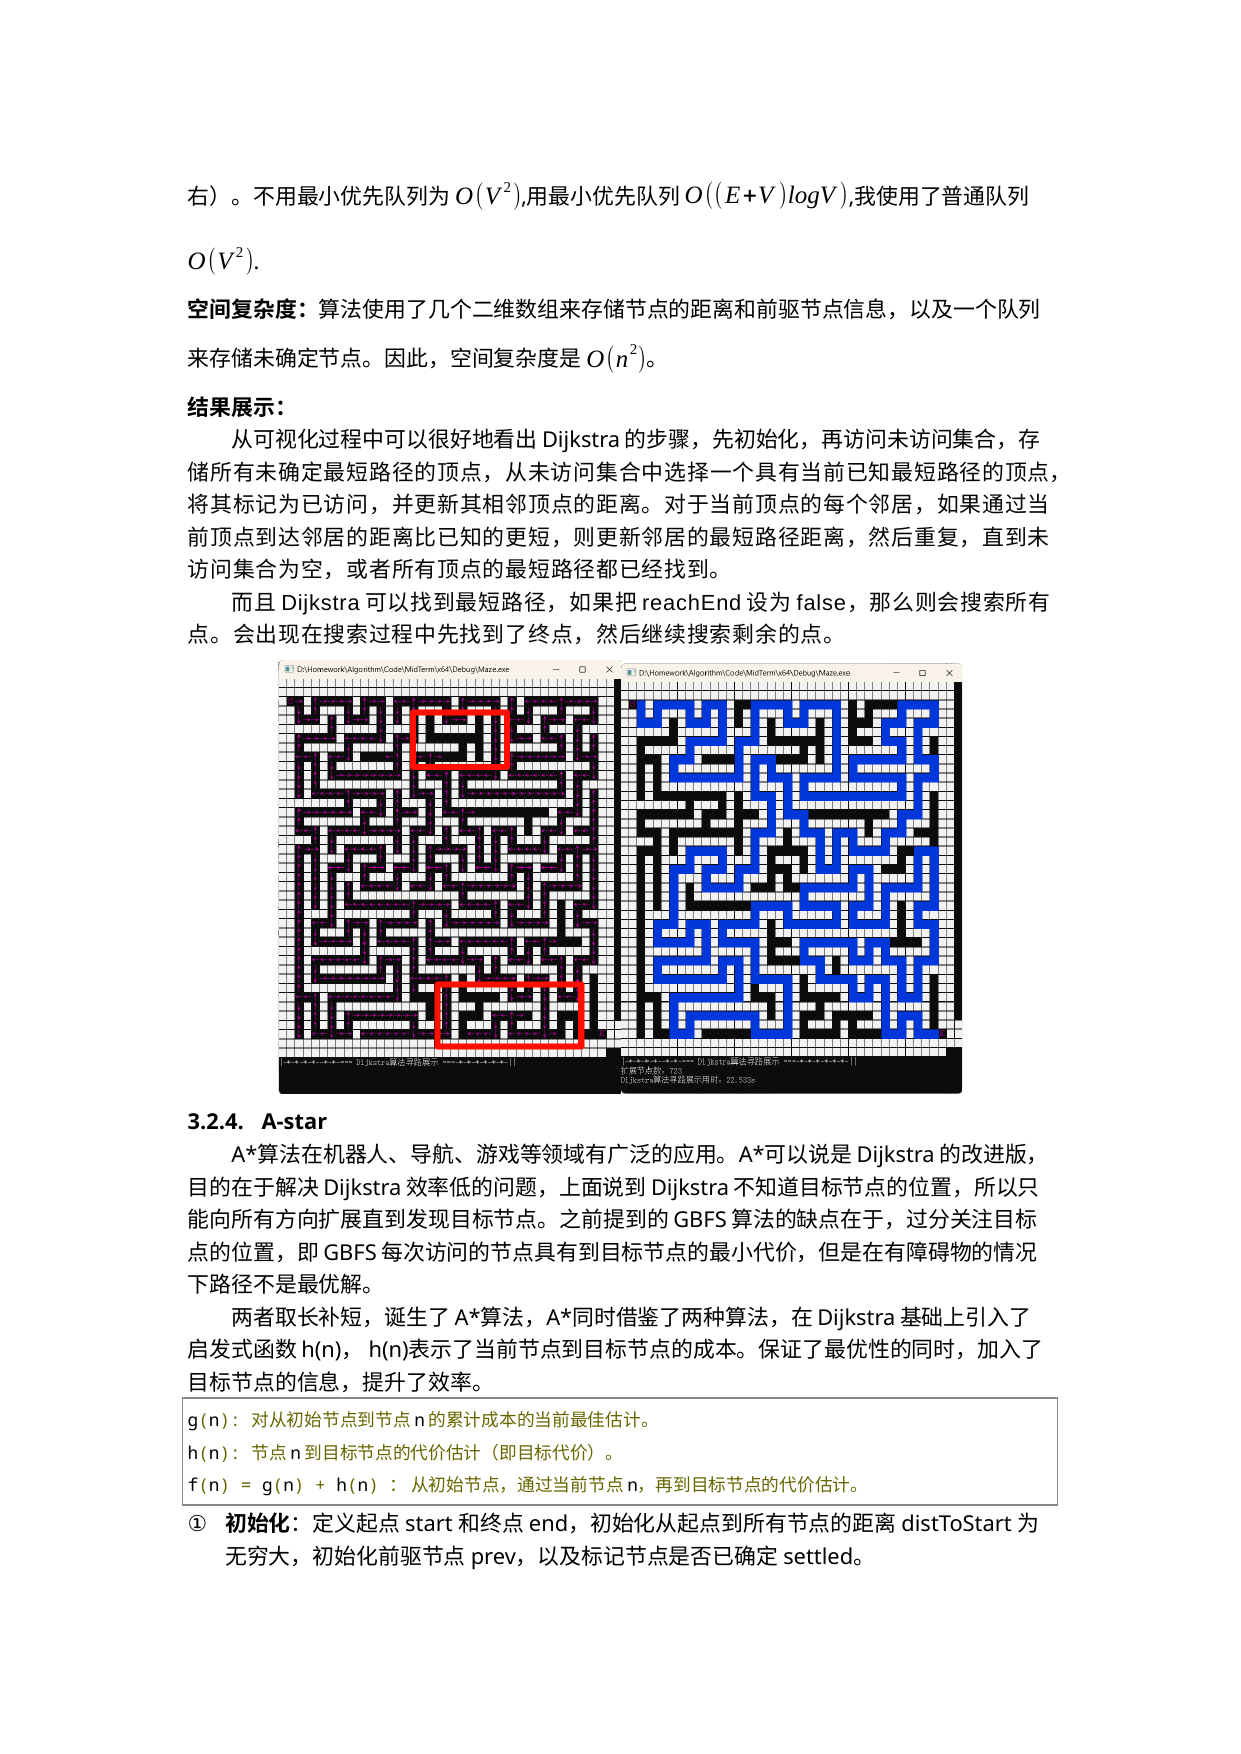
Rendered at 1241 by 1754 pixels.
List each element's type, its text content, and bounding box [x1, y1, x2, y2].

text A*算法在机器人、导航、游戏等领域有广泛的应用。A*可以说是Dijkstra的改进版，目的在于解决Dijkstra效率低的问题，上面说到Dijkstra不知道目标节点的位置，所以只能向所有方向扩展直到发现目标节点。之前提到的GBFS算法的缺点在于，过分关注目标点的位置，即GBFS每次访问的节点具有到目标节点的最小代价，但是在有障碍物的情况下路径不是最优解。 [187, 1137, 1053, 1299]
text g(n): 对从初始节点到节点n的累计成本的当前最佳估计。 [183, 1399, 1057, 1435]
picture [278, 660, 963, 1094]
text f(n) = g(n) + h(n) ： 从初始节点，通过当前节点n，再到目标节点的代价估计。 [183, 1462, 1057, 1504]
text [187, 162, 1053, 292]
text 从可视化过程中可以很好地看出Dijkstra的步骤，先初始化，再访问未访问集合，存储所有未确定最短路径的顶点，从未访问集合中选择一个具有当前已知最短路径的顶点，将其标记为已访问，并更新其相邻顶点的距离。对于当前顶点的每个邻居，如果通过当前顶点到达邻居的距离比已知的更短，则更新邻居的最短路径距离，然后重复，直到未访问集合为空，或者所有顶点的最短路径都已经找到。 [187, 422, 1053, 584]
text 而且Dijkstra可以找到最短路径，如果把reachEnd设为false，那么则会搜索所有点。会出现在搜索过程中先找到了终点，然后继续搜索剩余的点。 [187, 584, 1053, 649]
text 空间复杂度：算法使用了几个二维数组来存储节点的距离和前驱节点信息，以及一个队列来存储未确定节点。因此，空间复杂度是 。 [187, 292, 1053, 389]
list 初始化：定义起点 start 和终点 end，初始化从起点到所有节点的距离 distToStart 为无穷大，初始化前驱节点 prev，以及标记节点是否已确定 settled。 [187, 1506, 1053, 1571]
text 结果展示： [187, 389, 1053, 422]
text h(n): 节点n到目标节点的代价估计（即目标代价）。 [187, 1435, 1053, 1462]
text 两者取长补短，诞生了A*算法，A*同时借鉴了两种算法，在Dijkstra基础上引入了启发式函数h(n)， h(n)表示了当前节点到目标节点的成本。保证了最优性的同时，加入了目标节点的信息，提升了效率。 [187, 1299, 1053, 1397]
list A-star [187, 1104, 965, 1137]
